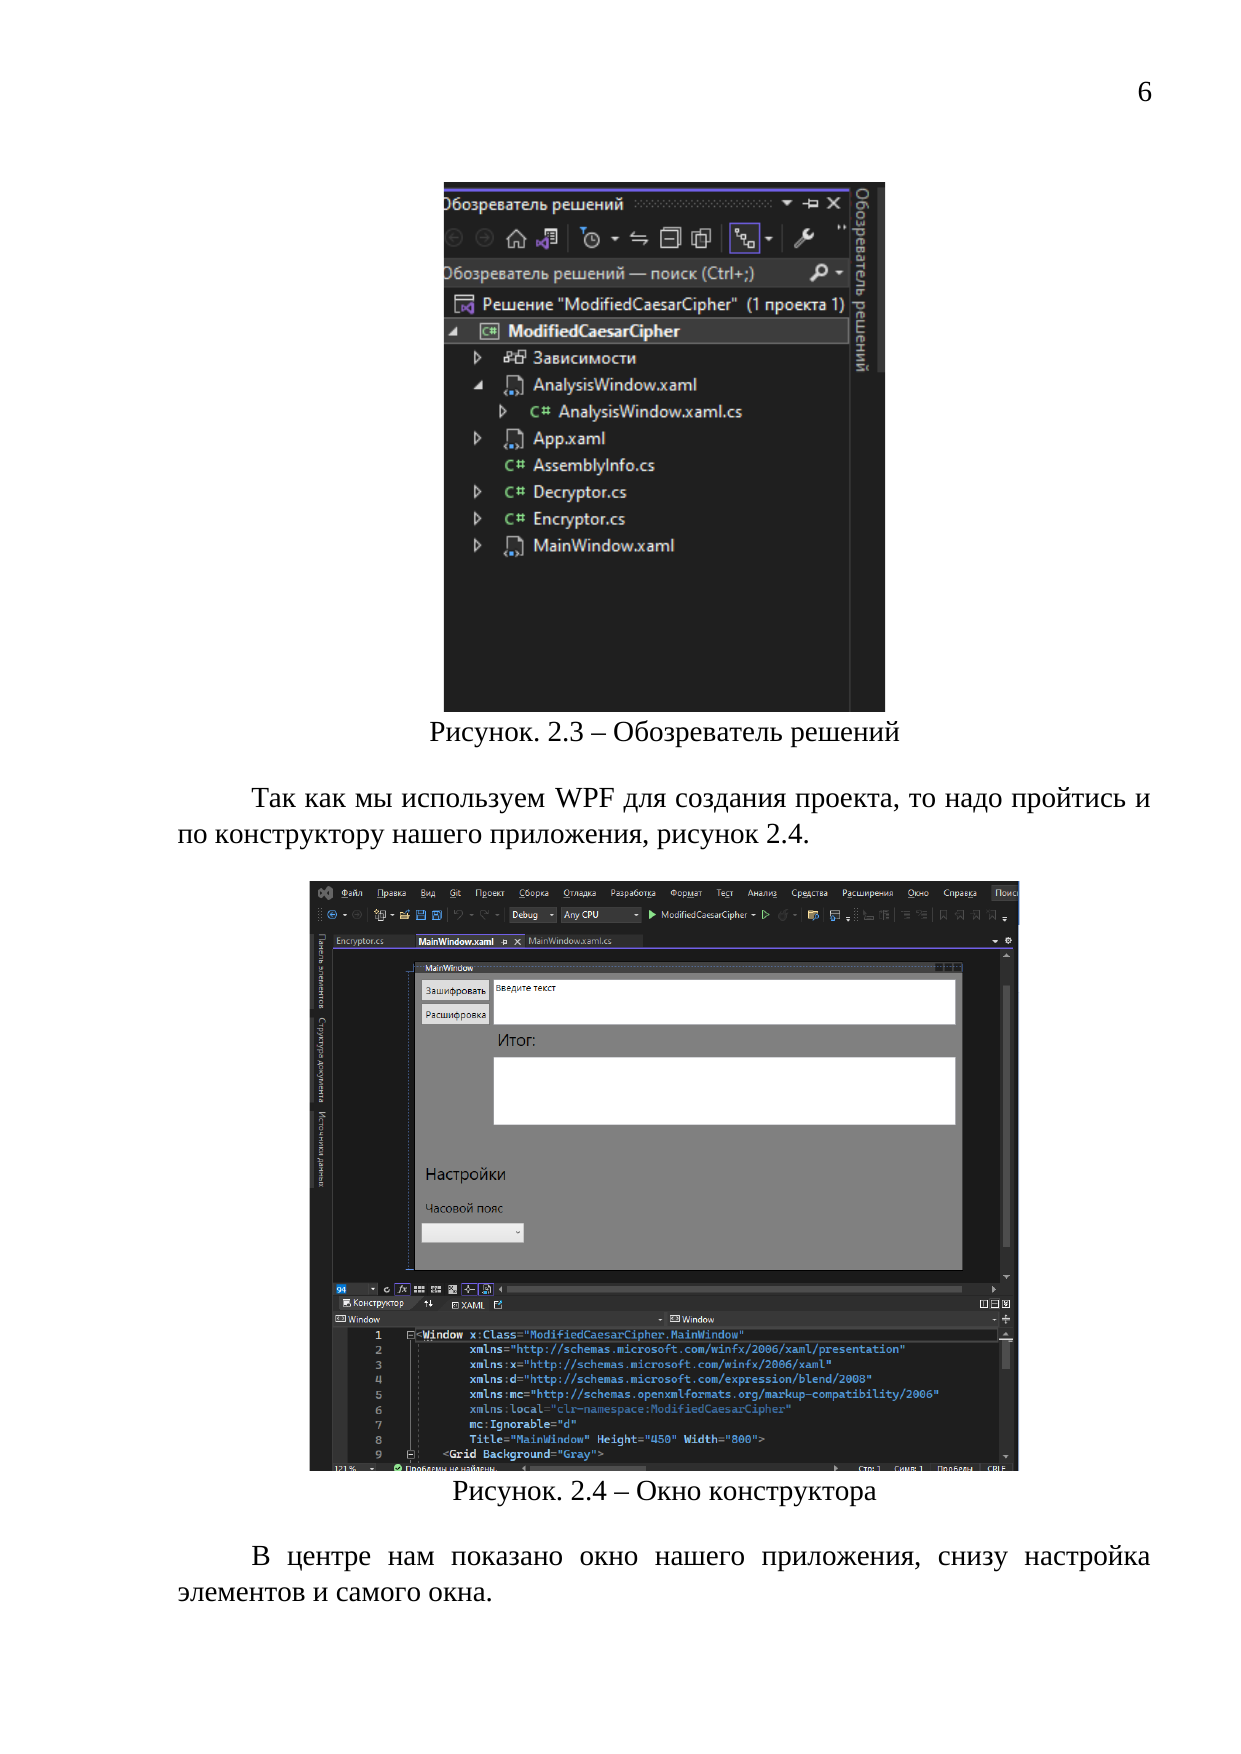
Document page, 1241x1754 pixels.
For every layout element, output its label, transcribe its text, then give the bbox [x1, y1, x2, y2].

text Рисунок. 2.3 – Обозреватель решений [177, 714, 1152, 748]
text В центре нам показано окно нашего приложения, снизу настройка элементов и самого окна. [177, 1538, 1152, 1608]
text Так как мы используем WPF для создания проекта, то надо пройтись и по конструктору нашего приложения, рисунок 2.4. [177, 780, 1152, 849]
picture [309, 881, 1020, 1471]
text Рисунок. 2.4 – Окно конструктора [177, 1473, 1152, 1507]
picture [443, 182, 886, 712]
